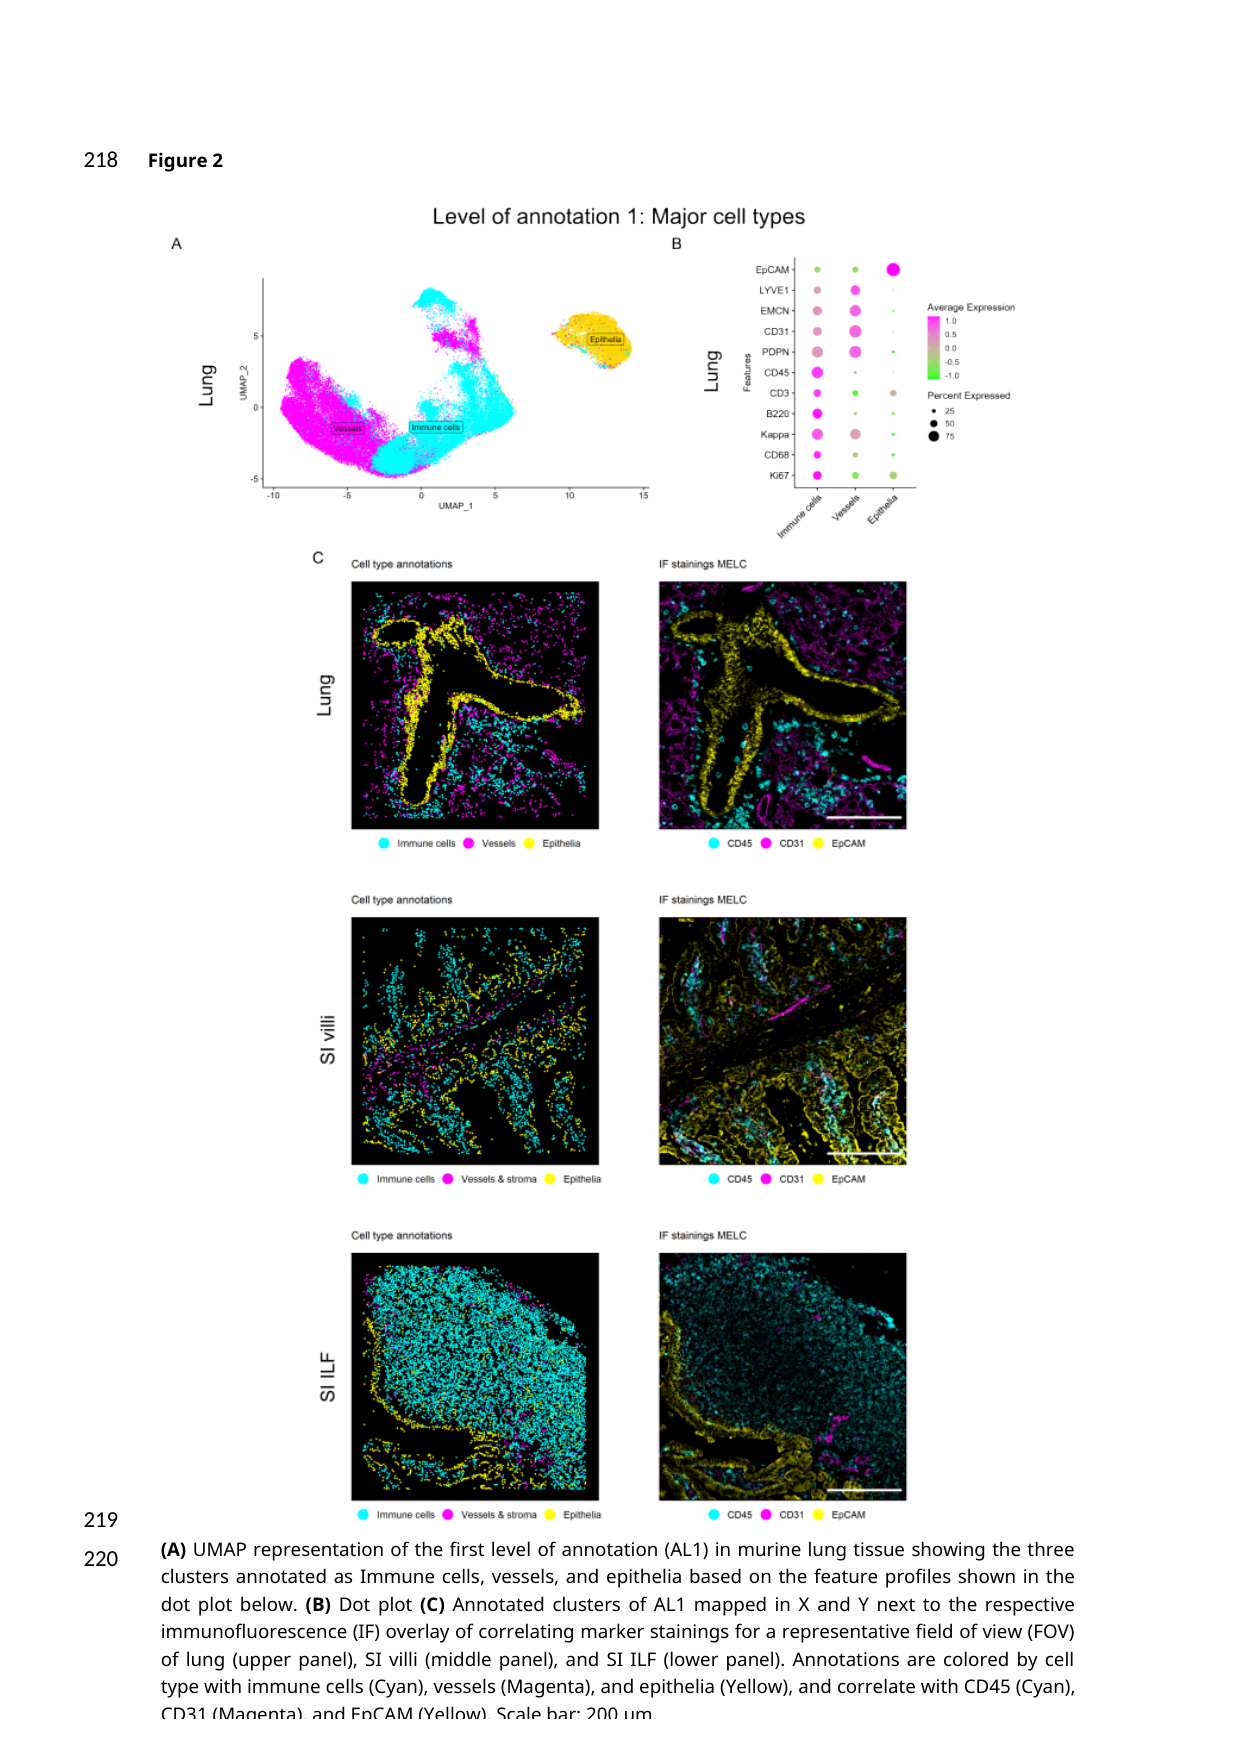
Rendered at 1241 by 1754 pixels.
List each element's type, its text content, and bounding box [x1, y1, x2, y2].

text Figure 2 [148, 148, 1093, 173]
picture [147, 191, 1092, 1528]
